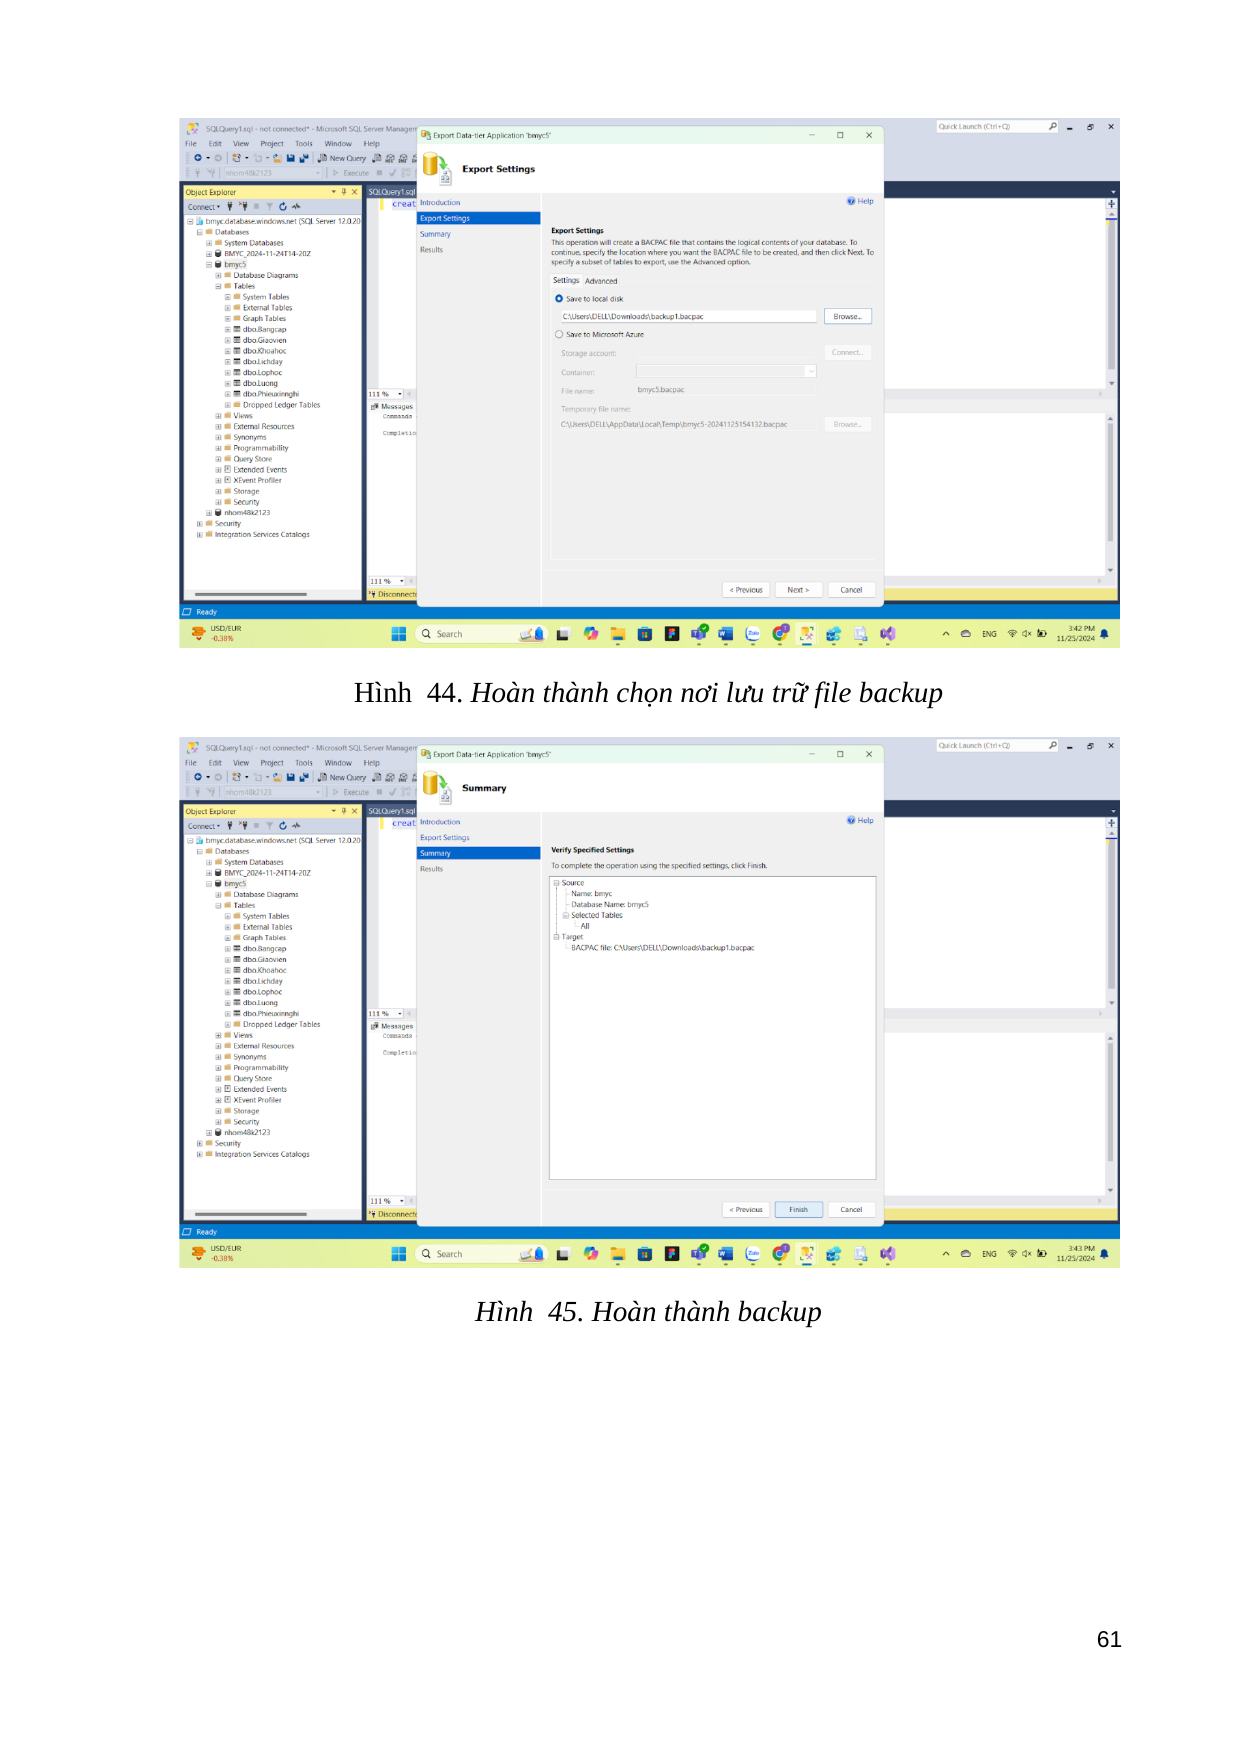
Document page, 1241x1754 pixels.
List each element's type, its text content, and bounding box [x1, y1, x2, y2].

text Hình 45. Hoàn thành backup [177, 1294, 1122, 1328]
text Hình 44. Hoàn thành chọn nơi lưu trữ file backup [177, 675, 1122, 708]
picture [179, 118, 1120, 648]
picture [179, 737, 1120, 1268]
